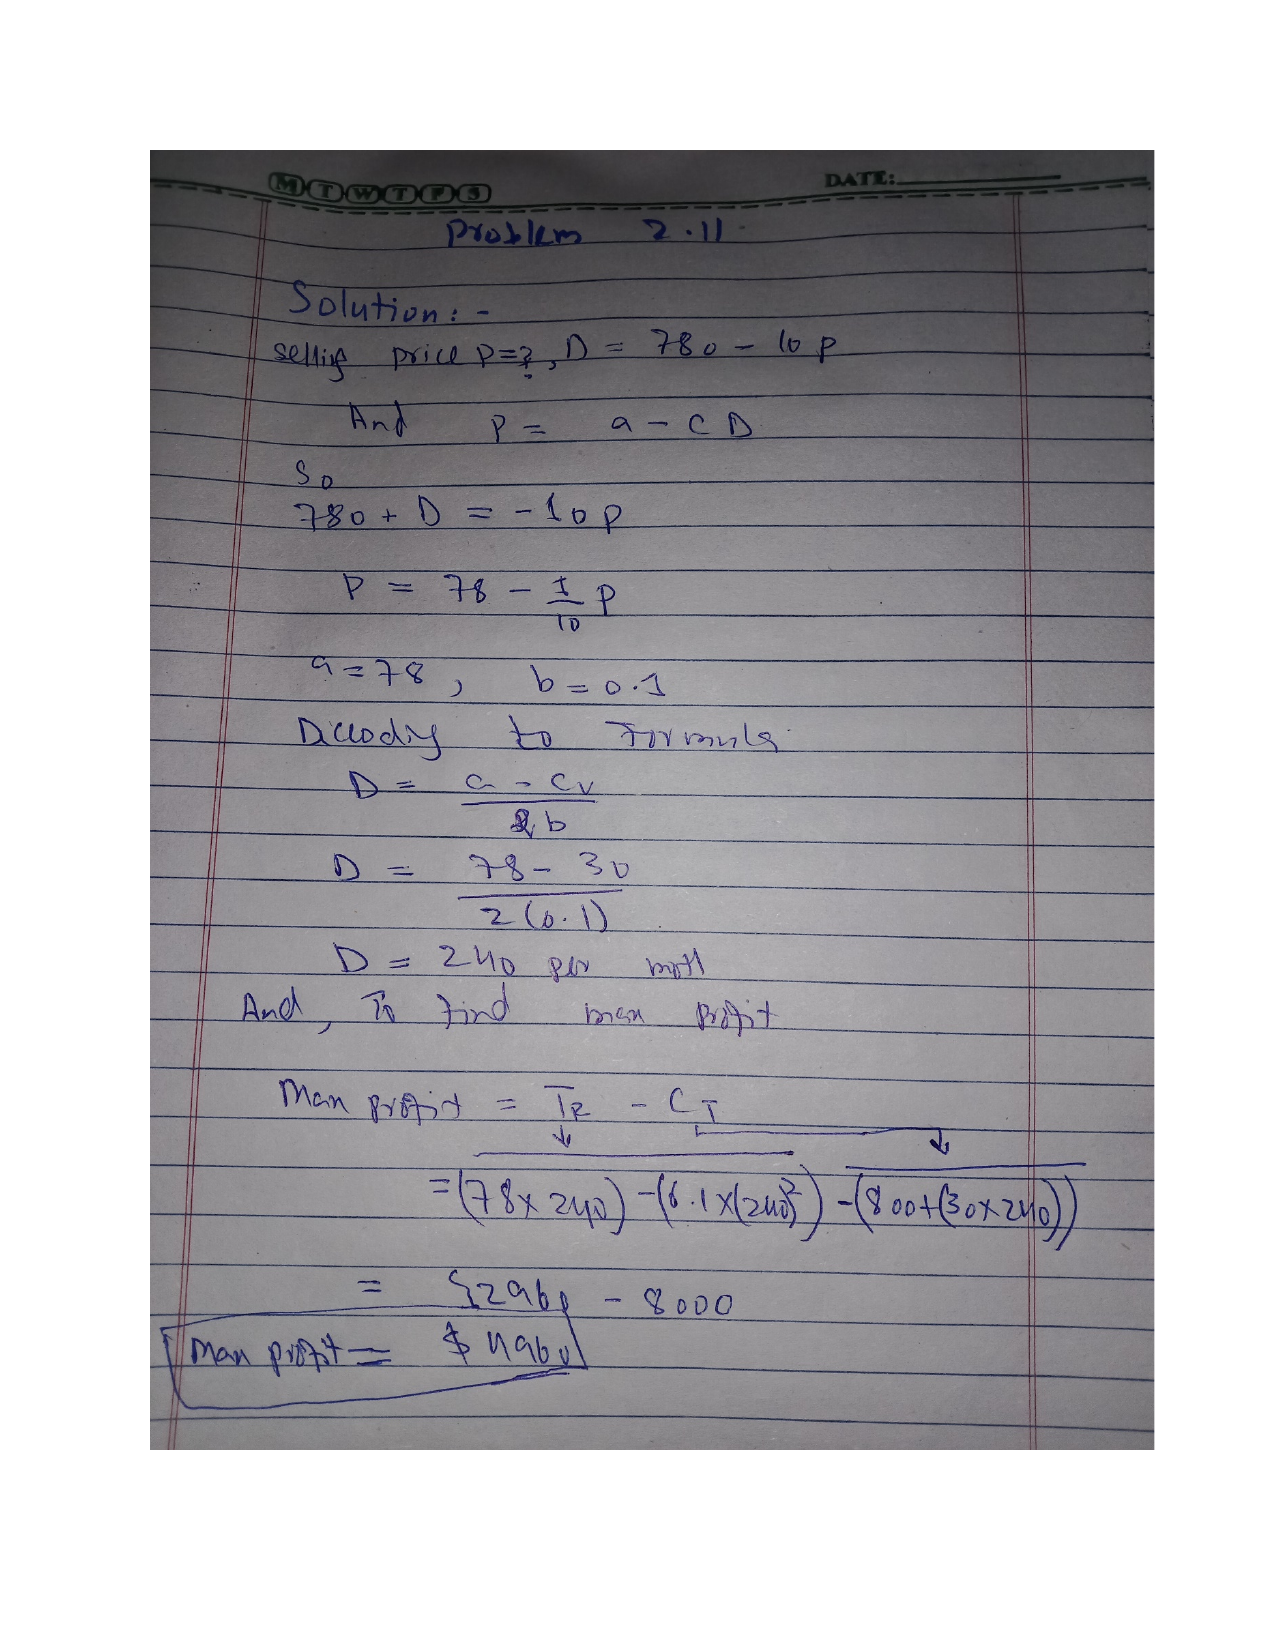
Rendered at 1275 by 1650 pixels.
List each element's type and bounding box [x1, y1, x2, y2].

picture [150, 150, 1155, 1450]
